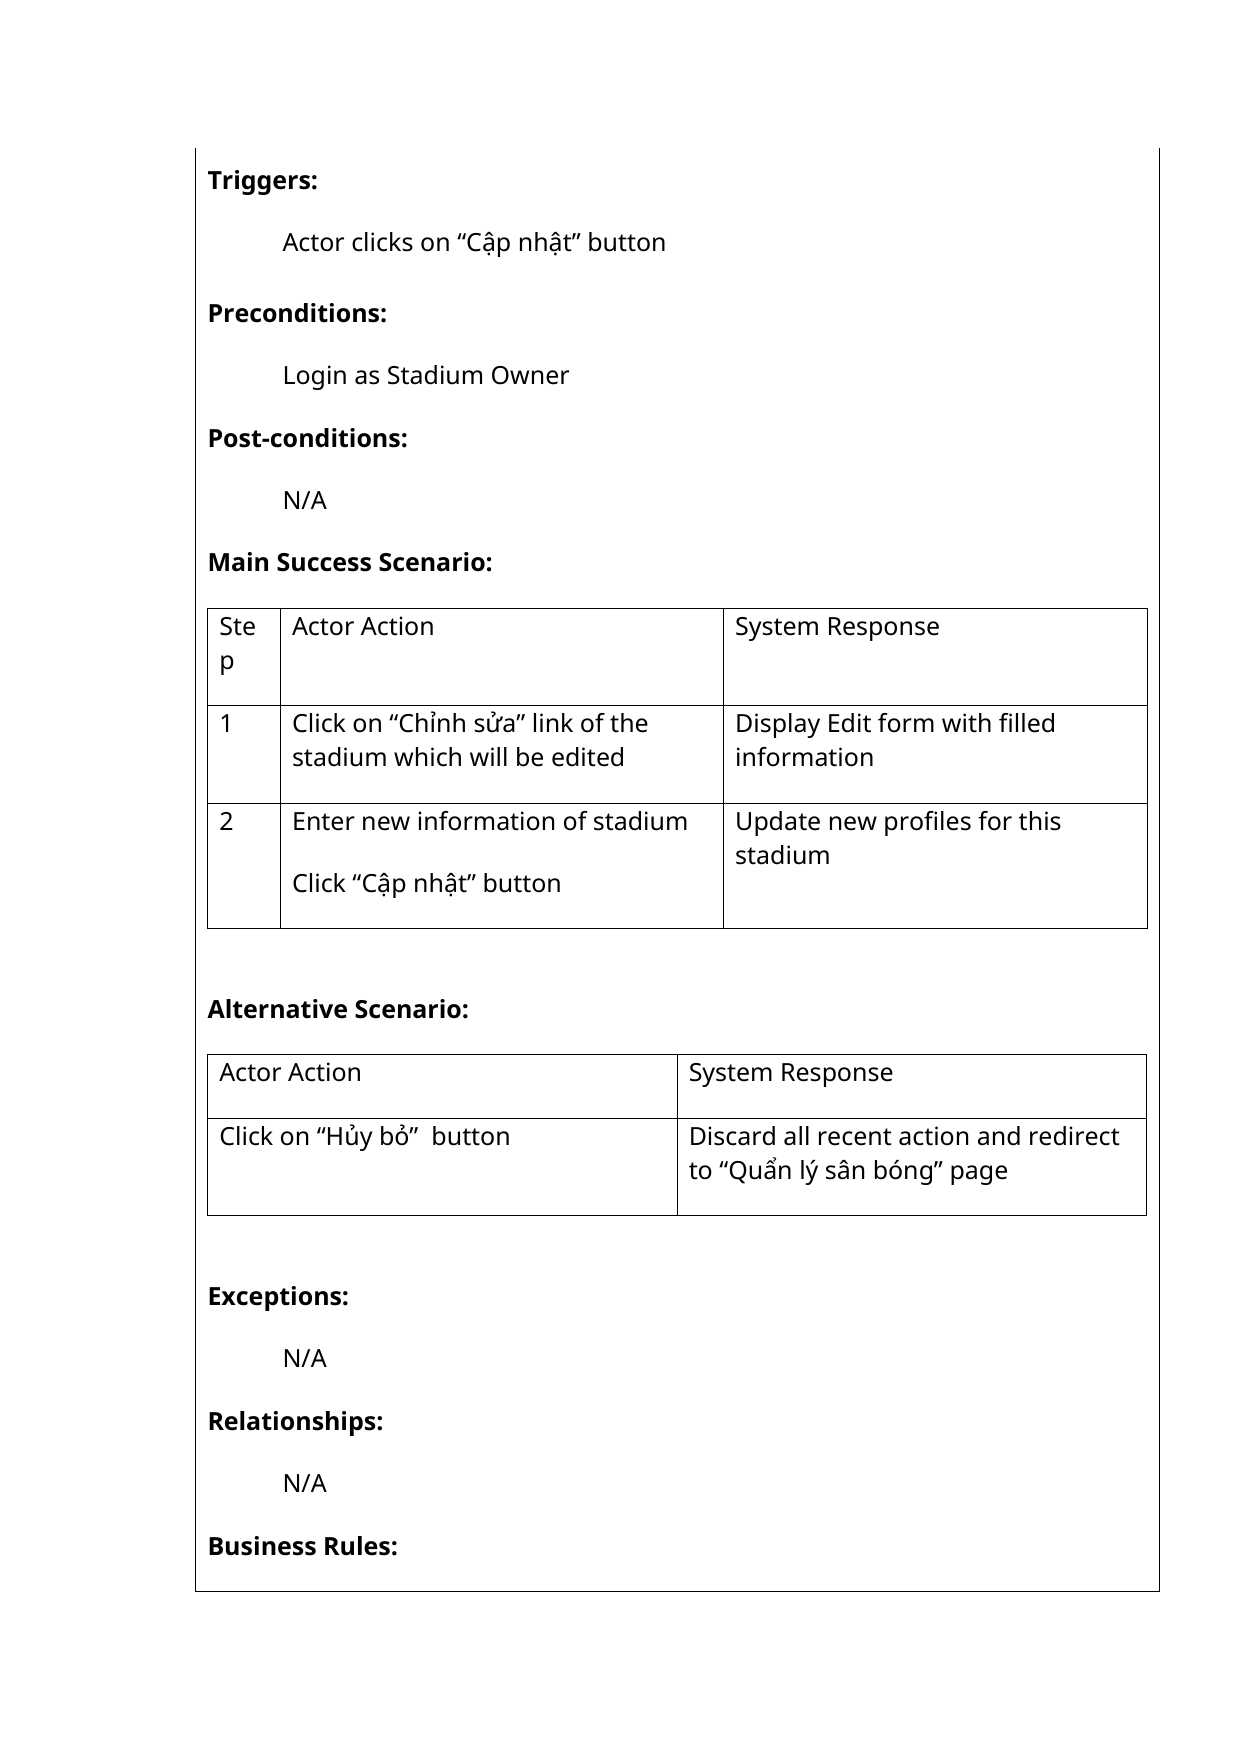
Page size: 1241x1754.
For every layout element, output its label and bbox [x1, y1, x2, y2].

table_cell [196, 154, 1159, 1591]
